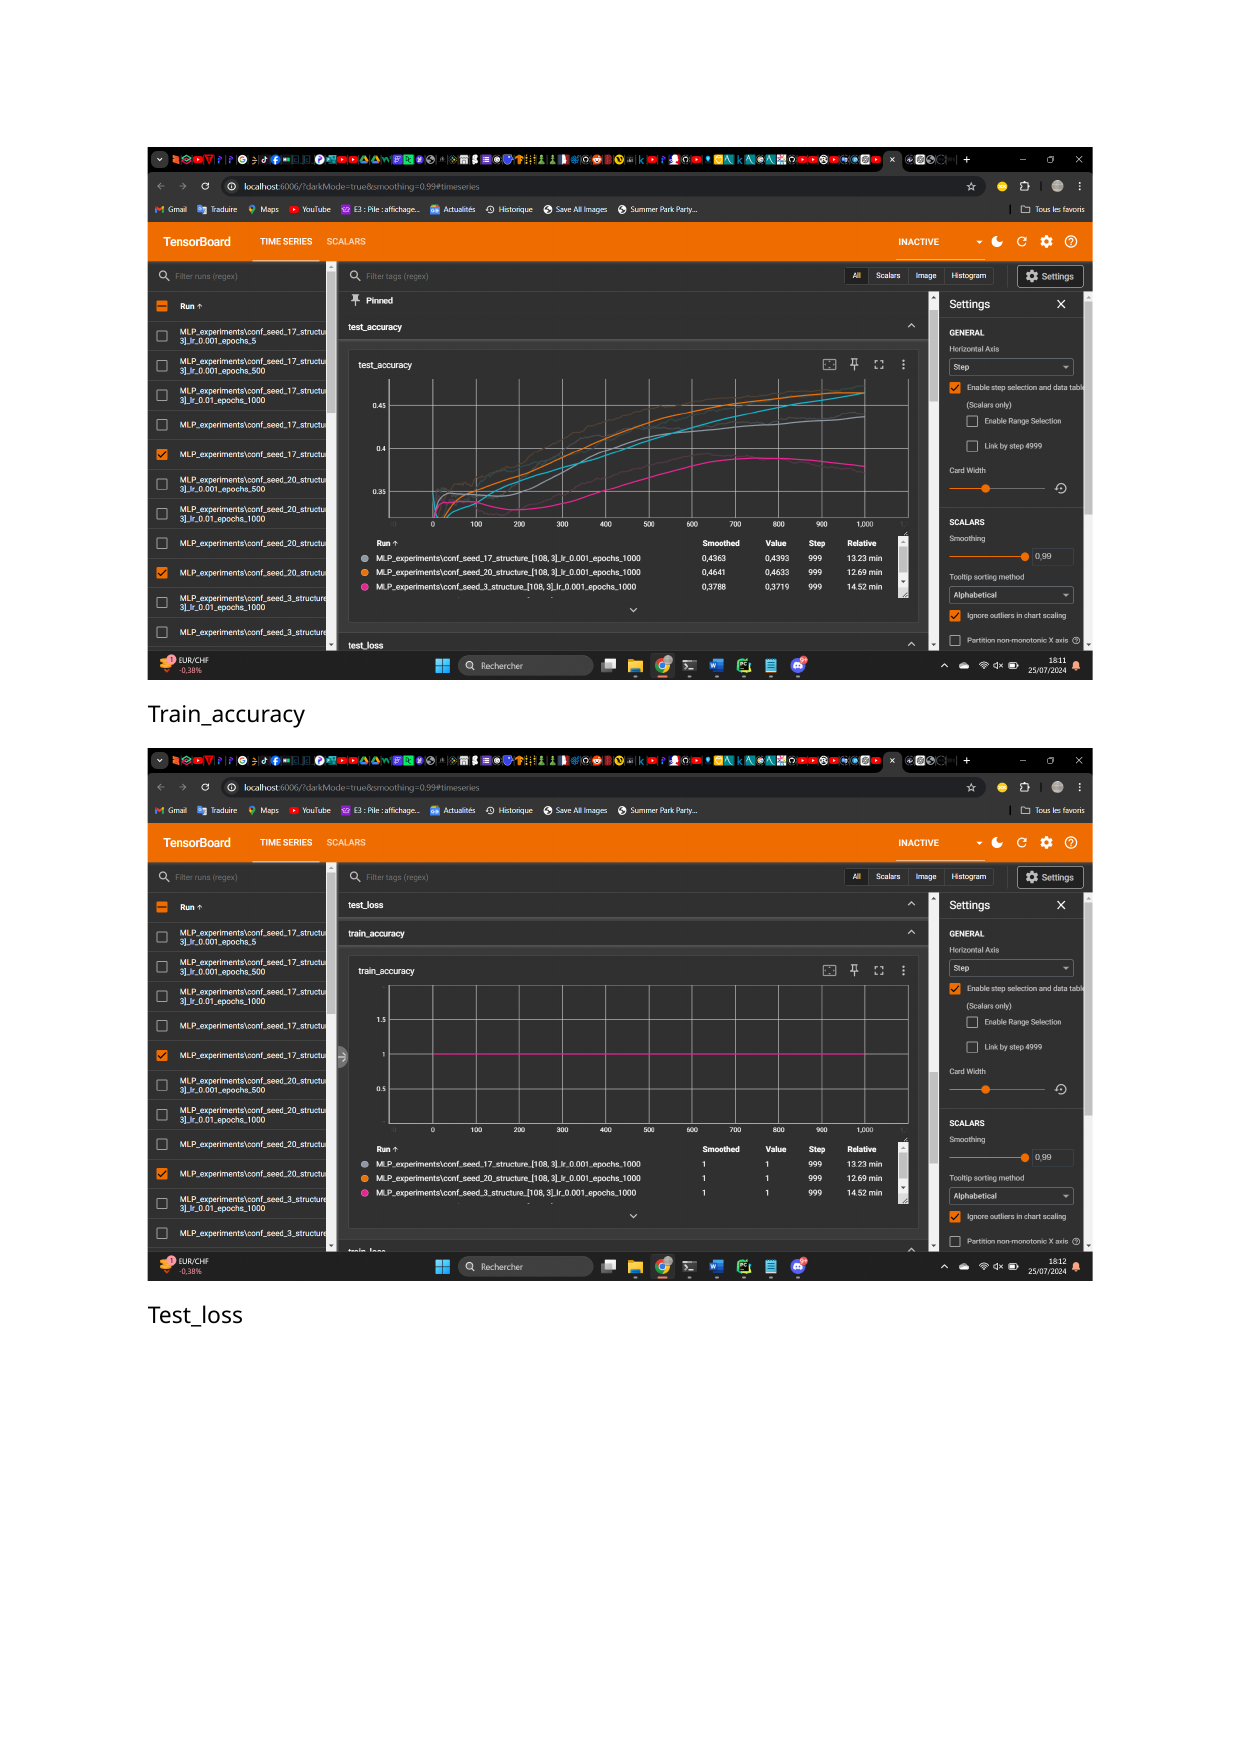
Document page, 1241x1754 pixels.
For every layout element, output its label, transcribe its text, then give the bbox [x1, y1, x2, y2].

picture [147, 748, 1093, 1281]
text Test_loss [148, 1299, 1093, 1331]
text Train_accuracy [148, 698, 1093, 729]
picture [147, 147, 1093, 680]
